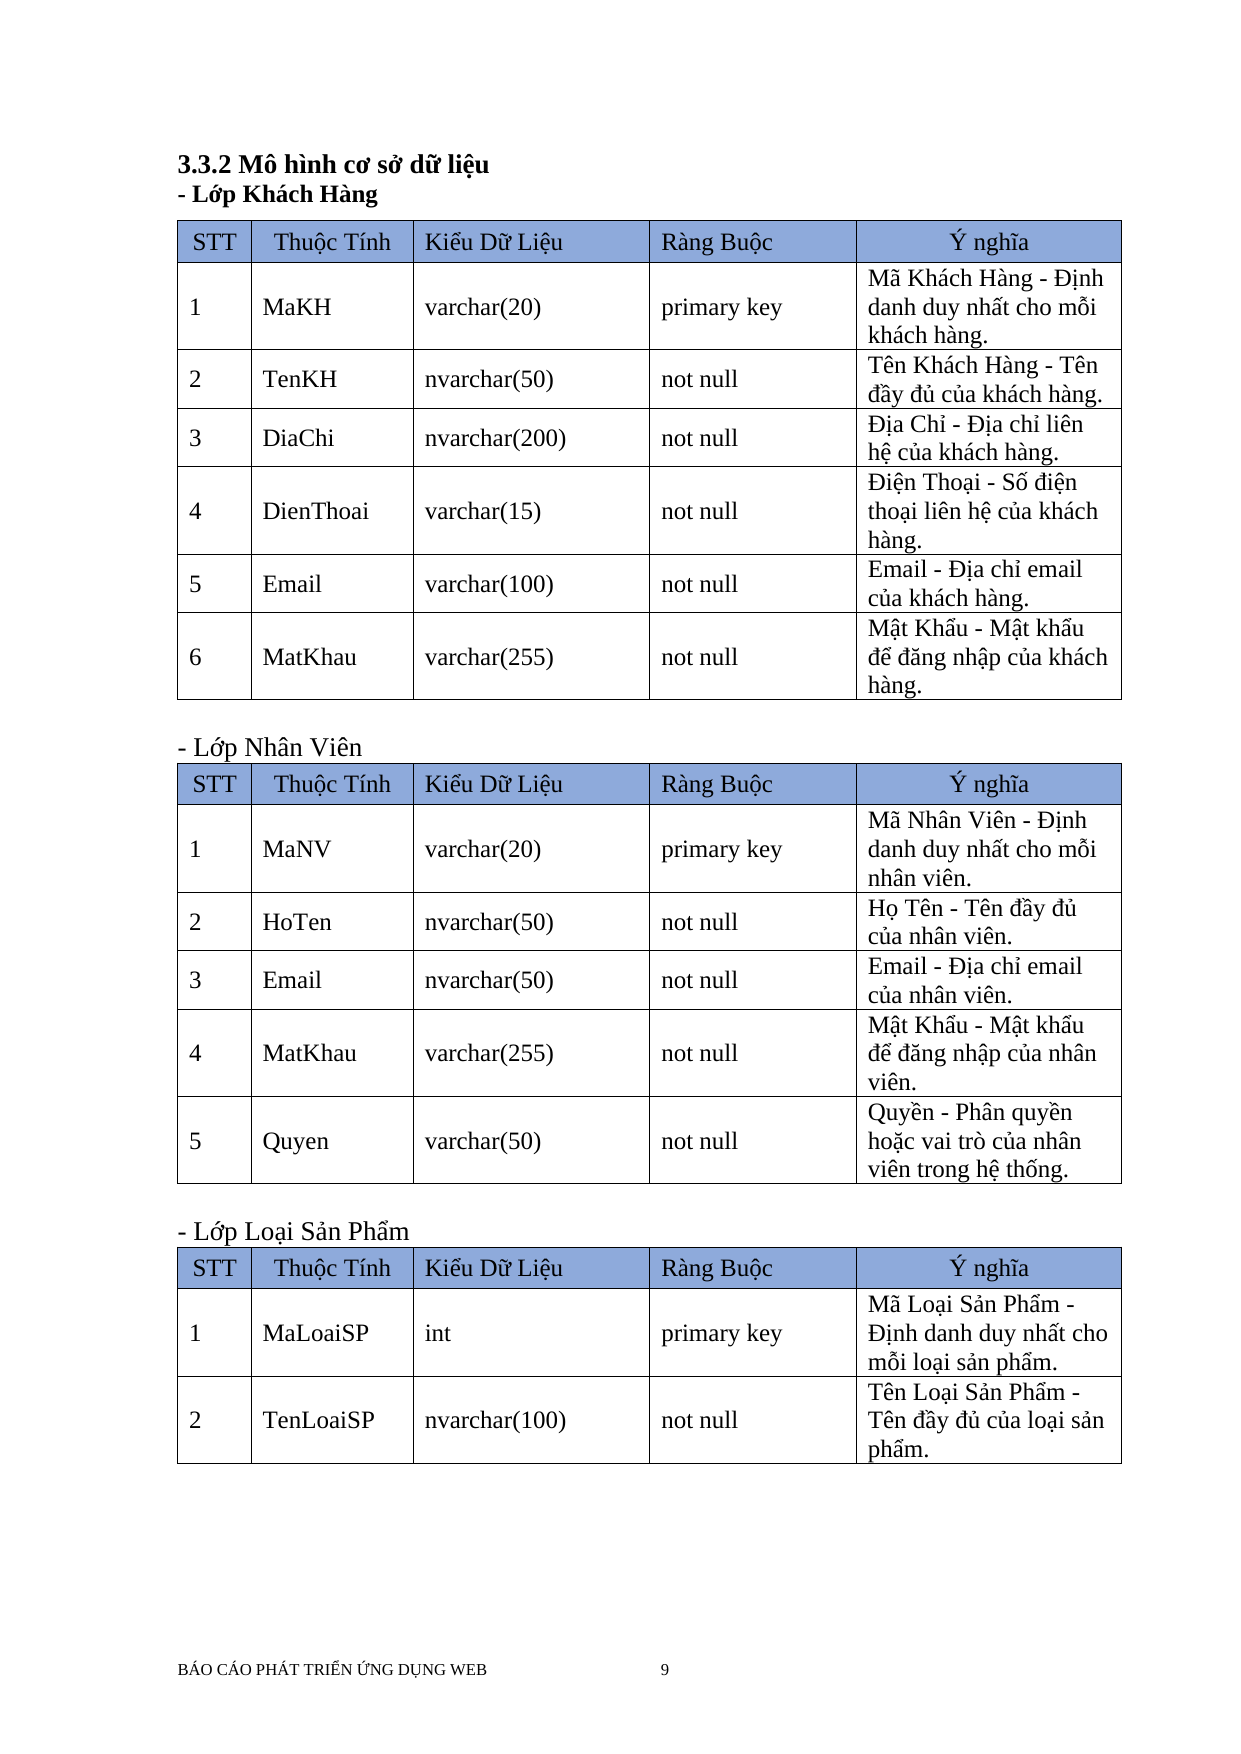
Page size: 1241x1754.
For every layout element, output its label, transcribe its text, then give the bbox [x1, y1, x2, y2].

table_cell varchar(50) [414, 1097, 649, 1183]
table_cell 2 [178, 893, 251, 950]
table_cell Mã Nhân Viên - Định danh duy nhất cho mỗi nhân viên. [857, 805, 1121, 892]
table_cell Email [252, 555, 413, 612]
table_cell int [414, 1289, 649, 1376]
table_cell varchar(20) [414, 263, 649, 349]
table_header Ý nghĩa [857, 764, 1121, 804]
table_cell not null [650, 555, 856, 612]
table_cell not null [650, 409, 856, 466]
table_cell not null [650, 951, 856, 1009]
table_cell varchar(100) [414, 555, 649, 612]
table_cell nvarchar(50) [414, 893, 649, 950]
table_cell varchar(15) [414, 467, 649, 553]
table_cell not null [650, 350, 856, 408]
table_cell DiaChi [252, 409, 413, 466]
table_cell TenKH [252, 350, 413, 408]
table_cell Mật Khẩu - Mật khẩu để đăng nhập của khách hàng. [857, 613, 1121, 699]
table_cell nvarchar(100) [414, 1377, 649, 1463]
table_cell not null [650, 613, 856, 699]
table_header Thuộc Tính [252, 1248, 413, 1288]
table_cell varchar(255) [414, 613, 649, 699]
table_cell MaNV [252, 805, 413, 892]
table_cell not null [650, 467, 856, 553]
table_cell Email - Địa chỉ email của khách hàng. [857, 555, 1121, 612]
table_cell Quyền - Phân quyền hoặc vai trò của nhân viên trong hệ thống. [857, 1097, 1121, 1183]
table_cell 3 [178, 409, 251, 466]
table_cell Email [252, 951, 413, 1009]
table_header Ràng Buộc [650, 1248, 856, 1288]
table_header STT [178, 221, 251, 262]
table_header Thuộc Tính [252, 221, 413, 262]
table_cell varchar(20) [414, 805, 649, 892]
table_cell MaLoaiSP [252, 1289, 413, 1376]
table_cell Tên Loại Sản Phẩm - Tên đầy đủ của loại sản phẩm. [857, 1377, 1121, 1463]
table_cell not null [650, 893, 856, 950]
table_cell Họ Tên - Tên đầy đủ của nhân viên. [857, 893, 1121, 950]
table_cell 6 [178, 613, 251, 699]
table_cell MatKhau [252, 613, 413, 699]
table_header Kiểu Dữ Liệu [414, 764, 649, 804]
text - Lớp Nhân Viên [177, 731, 1122, 763]
table_cell Mã Khách Hàng - Định danh duy nhất cho mỗi khách hàng. [857, 263, 1121, 349]
table_header Ràng Buộc [650, 764, 856, 804]
table_cell Điện Thoại - Số điện thoại liên hệ của khách hàng. [857, 467, 1121, 553]
table_header Kiểu Dữ Liệu [414, 221, 649, 262]
table_cell nvarchar(200) [414, 409, 649, 466]
table_cell HoTen [252, 893, 413, 950]
table_cell not null [650, 1377, 856, 1463]
table_cell Mật Khẩu - Mật khẩu để đăng nhập của nhân viên. [857, 1010, 1121, 1096]
table_cell DienThoai [252, 467, 413, 553]
table_cell primary key [650, 263, 856, 349]
table_header Ý nghĩa [857, 1248, 1121, 1288]
table_cell 5 [178, 1097, 251, 1183]
table_cell 5 [178, 555, 251, 612]
table_cell varchar(255) [414, 1010, 649, 1096]
table_cell 4 [178, 1010, 251, 1096]
table_header Ràng Buộc [650, 221, 856, 262]
table_cell Email - Địa chỉ email của nhân viên. [857, 951, 1121, 1009]
table_cell 2 [178, 350, 251, 408]
table_cell primary key [650, 1289, 856, 1376]
table_header STT [178, 764, 251, 804]
table_cell not null [650, 1010, 856, 1096]
table_cell Mã Loại Sản Phẩm - Định danh duy nhất cho mỗi loại sản phẩm. [857, 1289, 1121, 1376]
text - Lớp Loại Sản Phẩm [177, 1215, 1122, 1247]
table_cell 1 [178, 805, 251, 892]
table_cell MaKH [252, 263, 413, 349]
table_cell Quyen [252, 1097, 413, 1183]
table_cell 2 [178, 1377, 251, 1463]
table_cell primary key [650, 805, 856, 892]
table_cell 4 [178, 467, 251, 553]
table_cell not null [650, 1097, 856, 1183]
table_cell nvarchar(50) [414, 350, 649, 408]
table_cell MatKhau [252, 1010, 413, 1096]
table_cell Địa Chỉ - Địa chỉ liên hệ của khách hàng. [857, 409, 1121, 466]
table_header Thuộc Tính [252, 764, 413, 804]
subtitle 3.3.2 Mô hình cơ sở dữ liệu [177, 148, 1122, 179]
table_cell Tên Khách Hàng - Tên đầy đủ của khách hàng. [857, 350, 1121, 408]
table_cell nvarchar(50) [414, 951, 649, 1009]
table_cell 3 [178, 951, 251, 1009]
table_cell 1 [178, 263, 251, 349]
table_header Kiểu Dữ Liệu [414, 1248, 649, 1288]
text - Lớp Khách Hàng [177, 179, 1122, 208]
table_cell TenLoaiSP [252, 1377, 413, 1463]
table_header STT [178, 1248, 251, 1288]
table_header Ý nghĩa [857, 221, 1121, 262]
table_cell 1 [178, 1289, 251, 1376]
